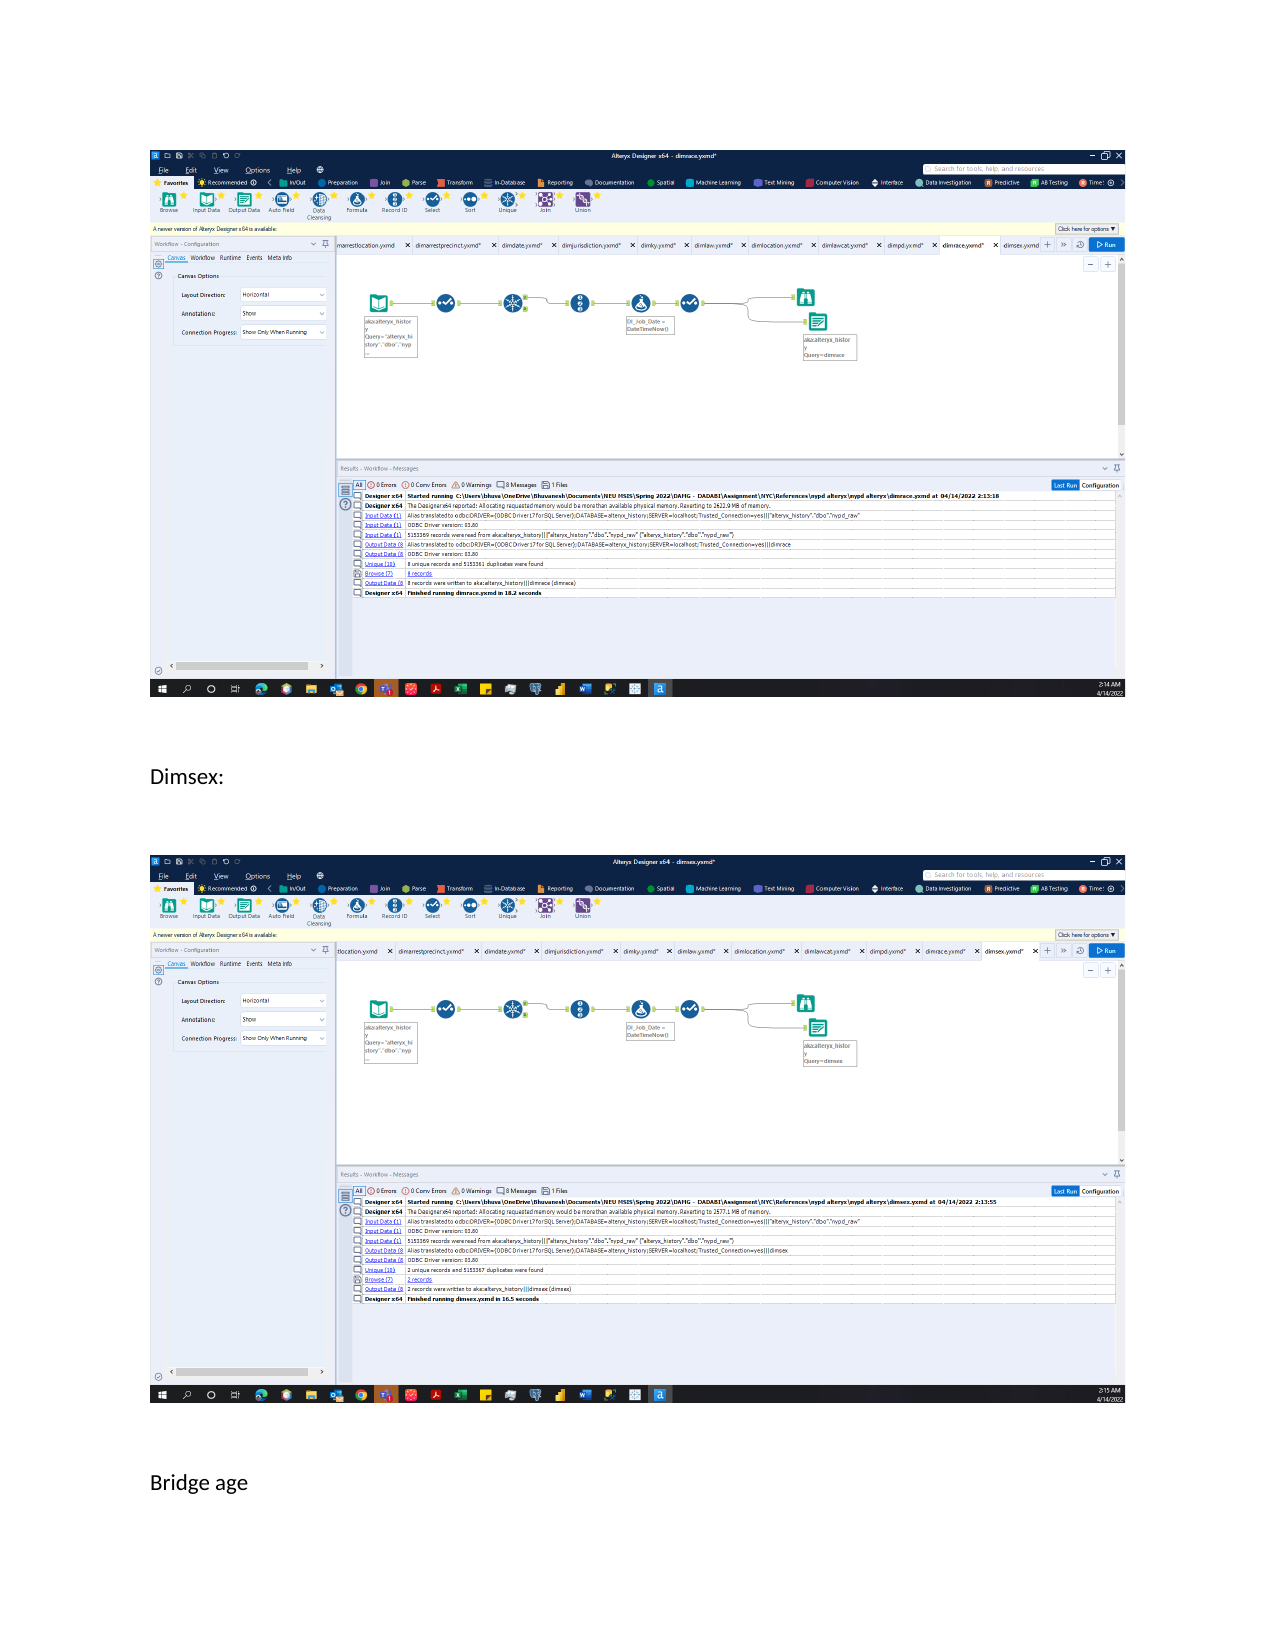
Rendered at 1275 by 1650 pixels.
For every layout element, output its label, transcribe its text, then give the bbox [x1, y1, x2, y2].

picture [150, 150, 1125, 697]
text Bridge age [150, 1468, 1125, 1496]
text Dimsex: [150, 762, 1125, 790]
picture [150, 855, 1125, 1403]
